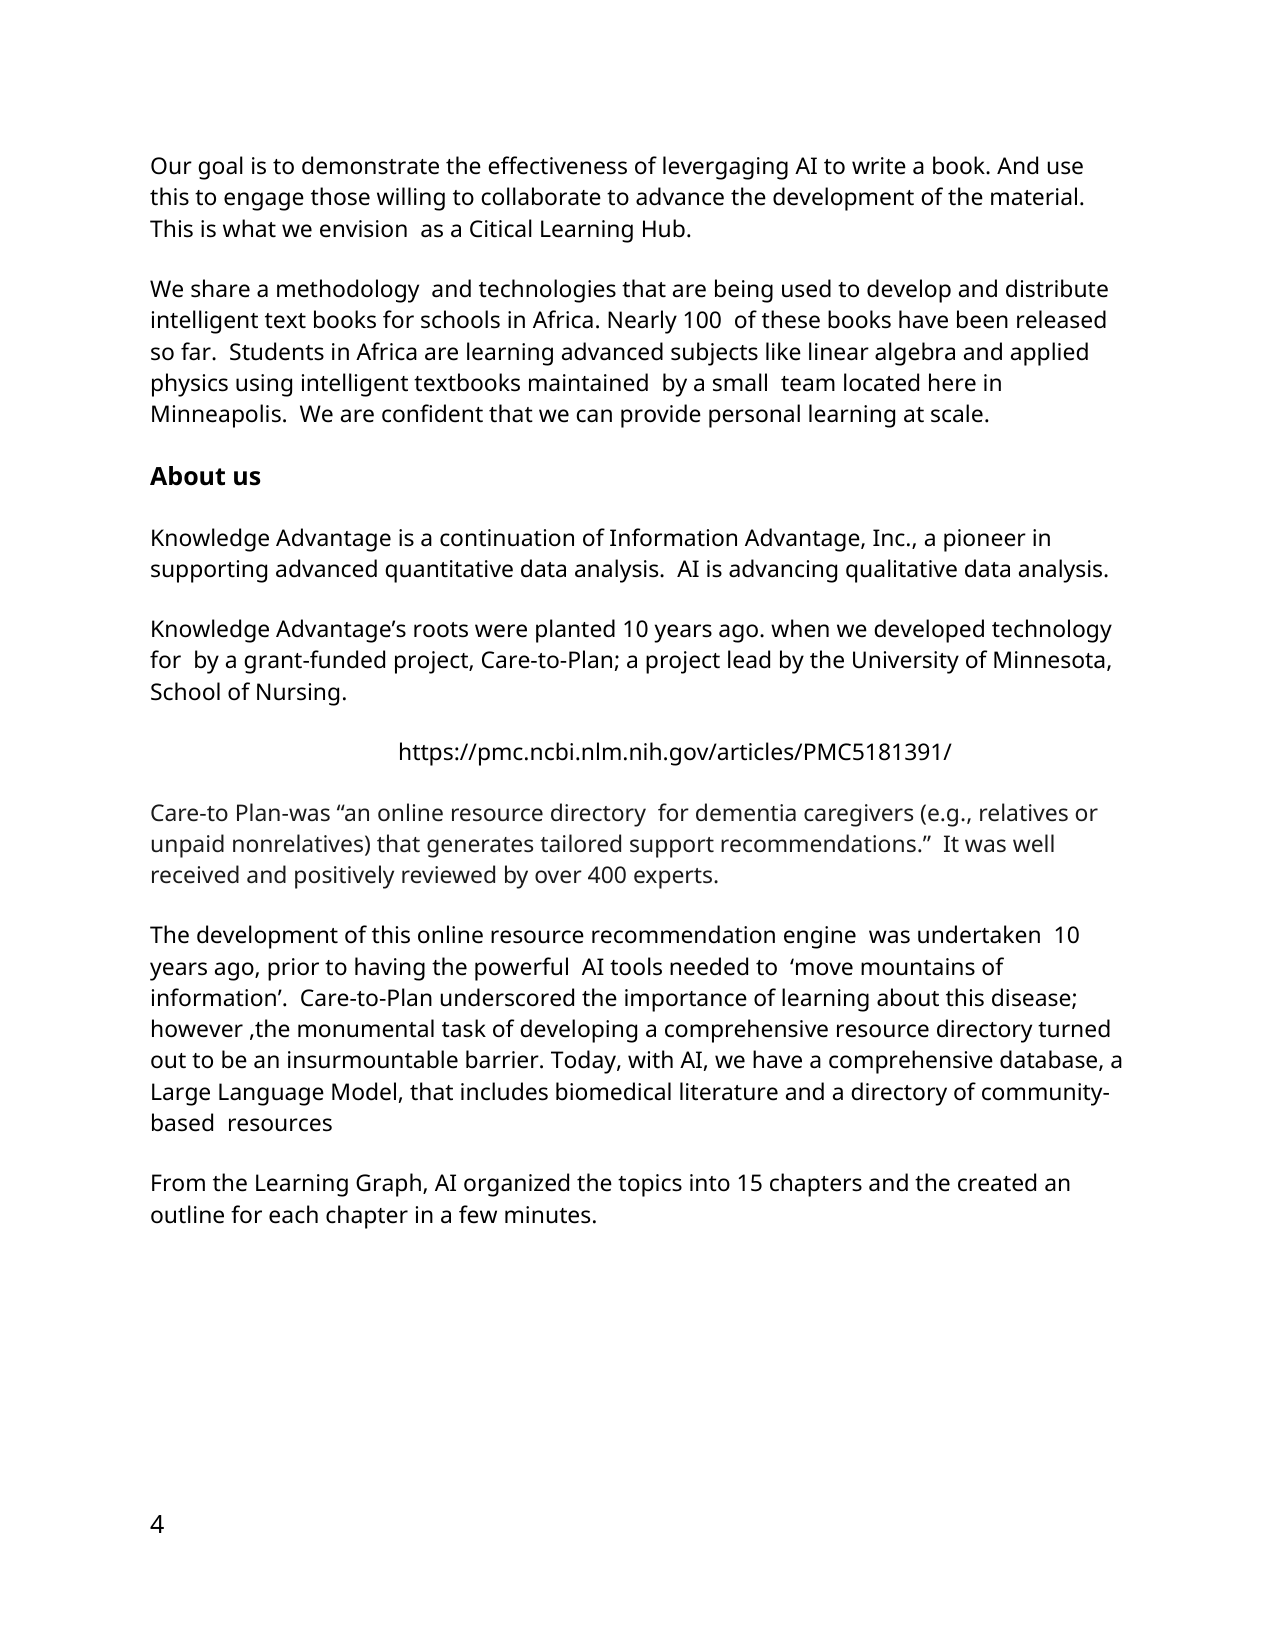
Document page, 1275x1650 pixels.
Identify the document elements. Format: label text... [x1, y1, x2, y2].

text Knowledge Advantage’s roots were planted 10 years ago. when we developed technology for by a grant-funded project, Care-to-Plan; a project lead by the University of Minnesota, School of Nursing. [150, 613, 1125, 707]
text We share a methodology and technologies that are being used to develop and distribute intelligent text books for schools in Africa. Nearly 100 of these books have been released so far. Students in Africa are learning advanced subjects like linear algebra and applied physics using intelligent textbooks maintained by a small team located here in Minneapolis. We are confident that we can provide personal learning at scale. [150, 273, 1125, 429]
text The development of this online resource recommendation engine was undertaken 10 years ago, prior to having the powerful AI tools needed to ‘move mountains of information’. Care-to-Plan underscored the importance of learning about this disease; however ,the monumental task of developing a comprehensive resource directory turned out to be an insurmountable barrier. Today, with AI, we have a comprehensive database, a Large Language Model, that includes biomedical literature and a directory of community-based resources [150, 919, 1125, 1138]
text Knowledge Advantage is a continuation of Information Advantage, Inc., a pioneer in supporting advanced quantitative data analysis. AI is advancing qualitative data analysis. [150, 522, 1125, 584]
text Care-to Plan-was “an online resource directory for dementia caregivers (e.g., relatives or unpaid nonrelatives) that generates tailored support recommendations.” It was well received and positively reviewed by over 400 experts. [719, 797, 1125, 890]
text About us [150, 458, 1125, 492]
text https://pmc.ncbi.nlm.nih.gov/articles/PMC5181391/ [225, 736, 1125, 767]
text From the Learning Graph, AI organized the topics into 15 chapters and the created an outline for each chapter in a few minutes. [150, 1167, 1125, 1230]
text Our goal is to demonstrate the effectiveness of levergaging AI to write a book. And use this to engage those willing to collaborate to advance the development of the material. This is what we envision as a Citical Learning Hub. [150, 150, 1125, 244]
